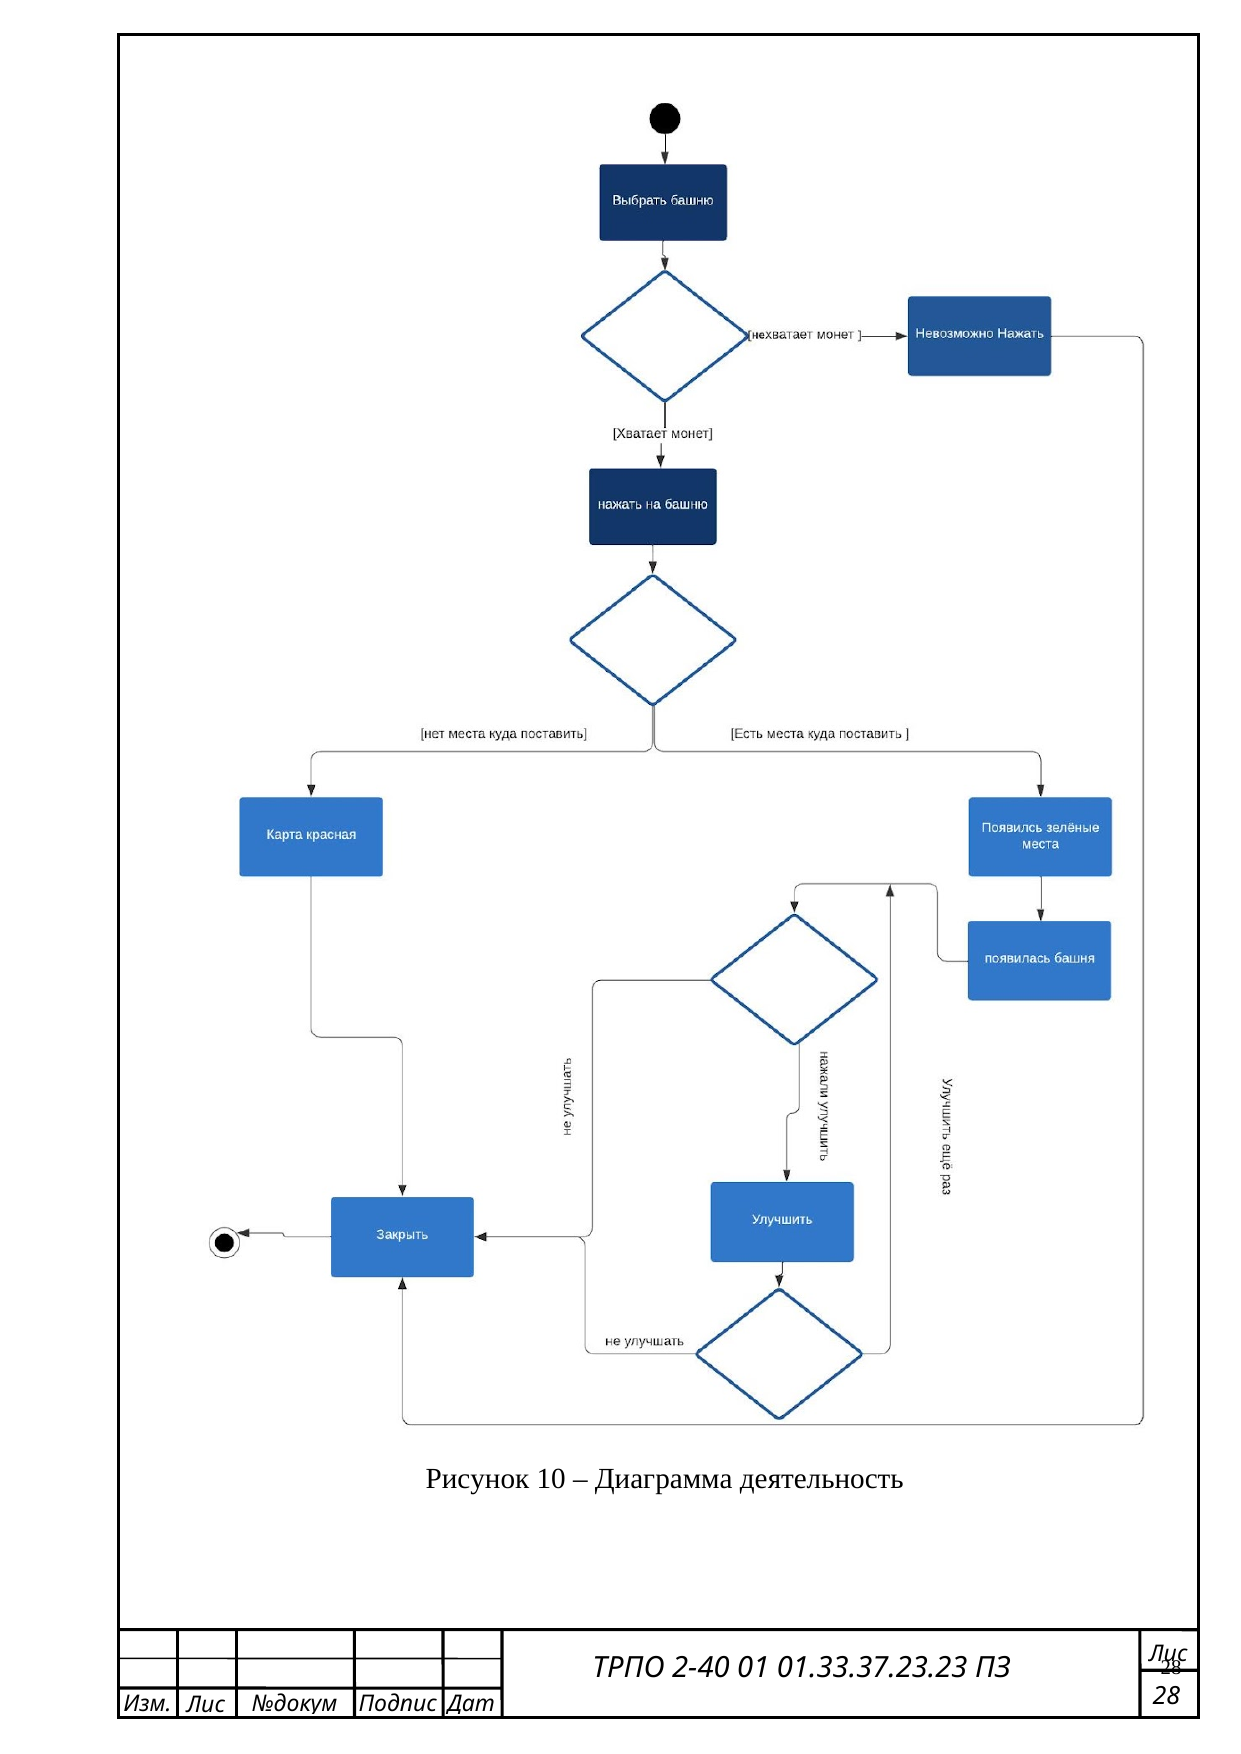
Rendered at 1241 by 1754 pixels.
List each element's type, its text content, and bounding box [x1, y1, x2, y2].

text Рисунок 10 – Диаграмма деятельность [148, 1461, 1181, 1494]
picture [148, 103, 1181, 1440]
